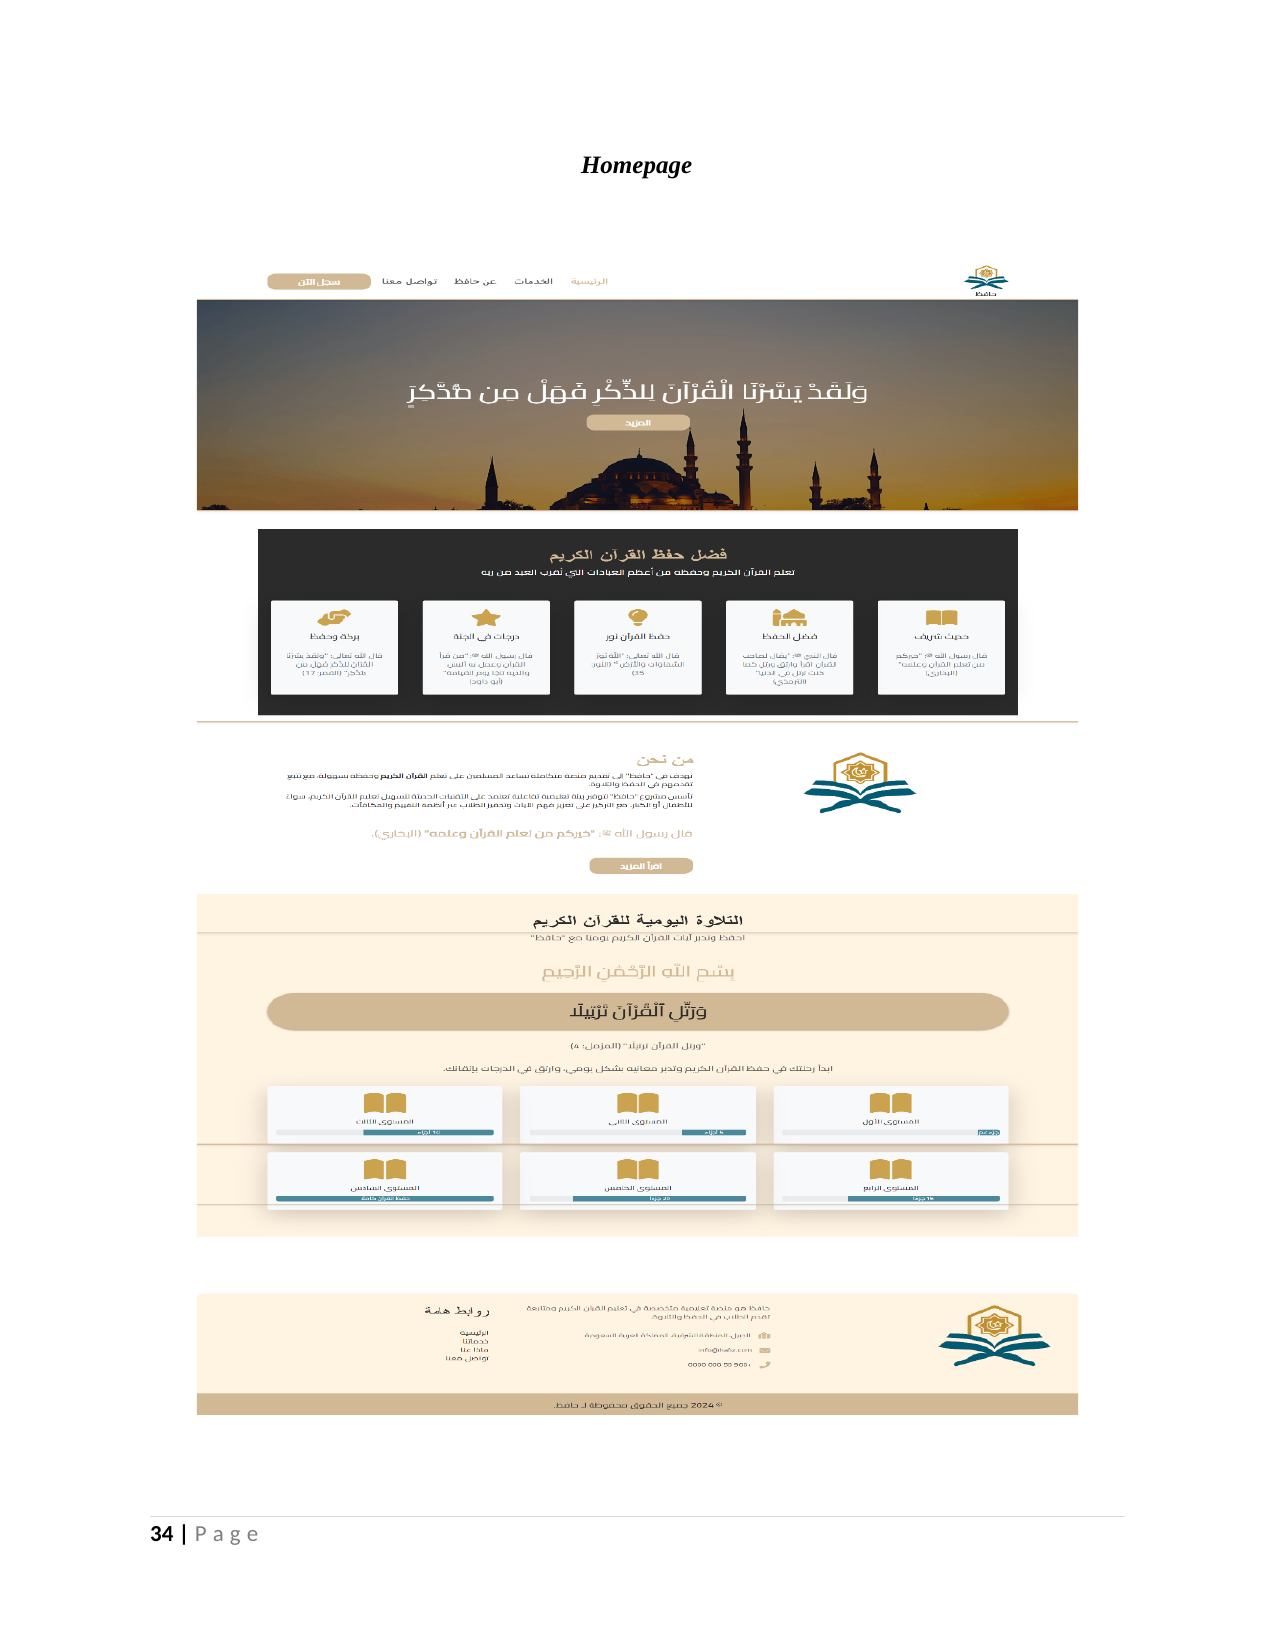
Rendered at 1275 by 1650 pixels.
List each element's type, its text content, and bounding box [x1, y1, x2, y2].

text Homepage [150, 150, 1125, 179]
picture [196, 263, 1079, 1415]
